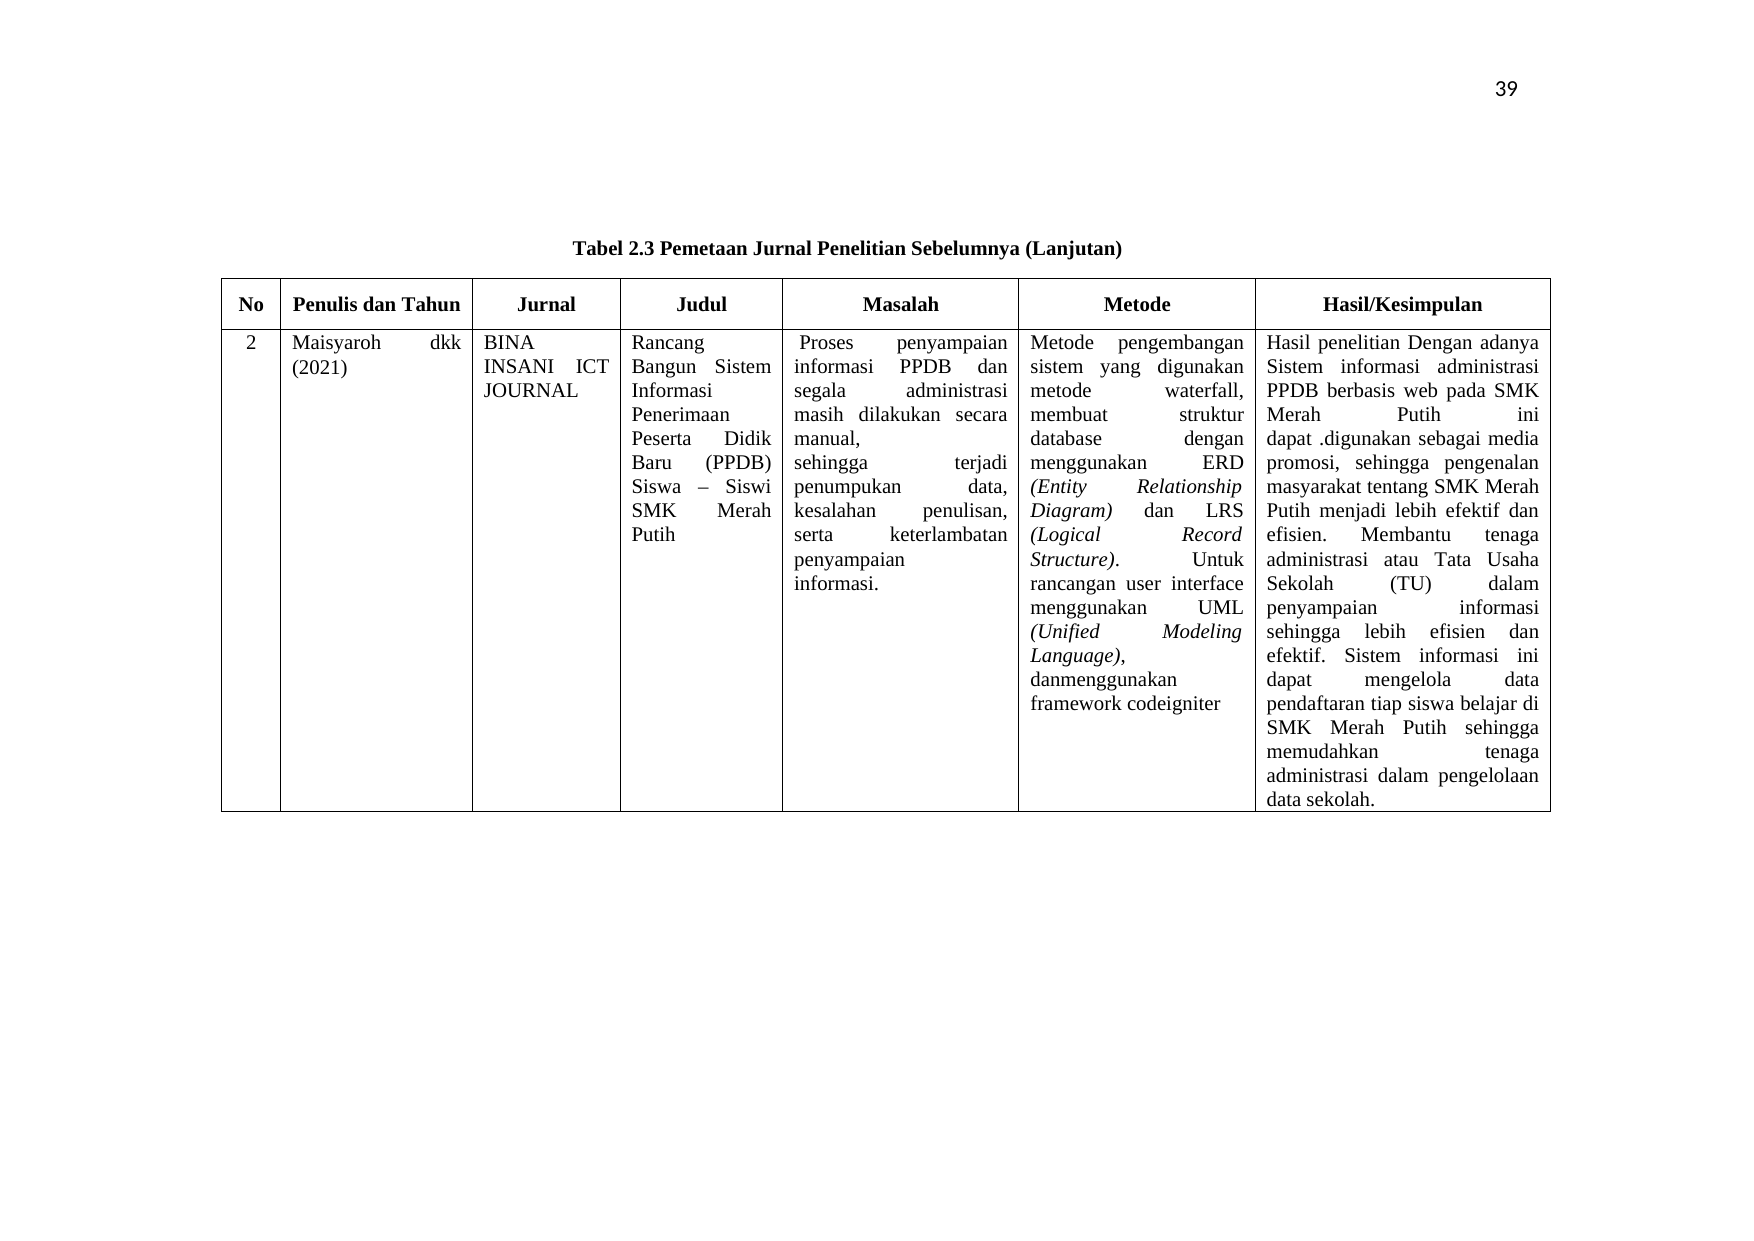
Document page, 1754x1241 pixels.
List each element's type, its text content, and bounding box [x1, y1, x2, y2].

table_header Hasil/Kesimpulan [1256, 279, 1550, 329]
table_cell Maisyaroh dkk (2021) [281, 330, 472, 811]
table_header Penulis dan Tahun [281, 279, 472, 329]
table_cell Hasil penelitian Dengan adanya Sistem informasi administrasi PPDB berbasis web pada SMK Merah Putih ini dapat .digunakan sebagai media promosi, sehingga pengenalan masyarakat tentang SMK Merah Putih menjadi lebih efektif dan efisien. Membantu tenaga administrasi atau Tata Usaha Sekolah (TU) dalam penyampaian informasi sehingga lebih efisien dan efektif. Sistem informasi ini dapat mengelola data pendaftaran tiap siswa belajar di SMK Merah Putih sehingga memudahkan tenaga administrasi dalam pengelolaan data sekolah. [1256, 330, 1550, 811]
table_cell Rancang Bangun Sistem Informasi Penerimaan Peserta Didik Baru (PPDB) Siswa – Siswi SMK Merah Putih [621, 330, 782, 811]
table_header Jurnal [473, 279, 620, 329]
table_cell BINA INSANI ICT JOURNAL [473, 330, 620, 811]
table_cell Metode pengembangan sistem yang digunakan metode waterfall, membuat struktur database dengan menggunakan ERD (Entity Relationship Diagram) dan LRS (Logical Record Structure). Untuk rancangan user interface menggunakan UML (Unified Modeling Language), danmenggunakan framework codeigniter [1019, 330, 1255, 811]
table_header No [222, 279, 280, 329]
text Tabel 2.3 Pemetaan Jurnal Penelitian Sebelumnya (Lanjutan) [177, 236, 1518, 260]
table_cell Proses penyampaian informasi PPDB dan segala administrasi masih dilakukan secara manual, sehingga terjadi penumpukan data, kesalahan penulisan, serta keterlambatan penyampaian informasi. [783, 330, 1018, 811]
table_header Metode [1019, 279, 1255, 329]
table_header Masalah [783, 279, 1018, 329]
table_cell 2 [222, 330, 280, 811]
table_header Judul [621, 279, 782, 329]
